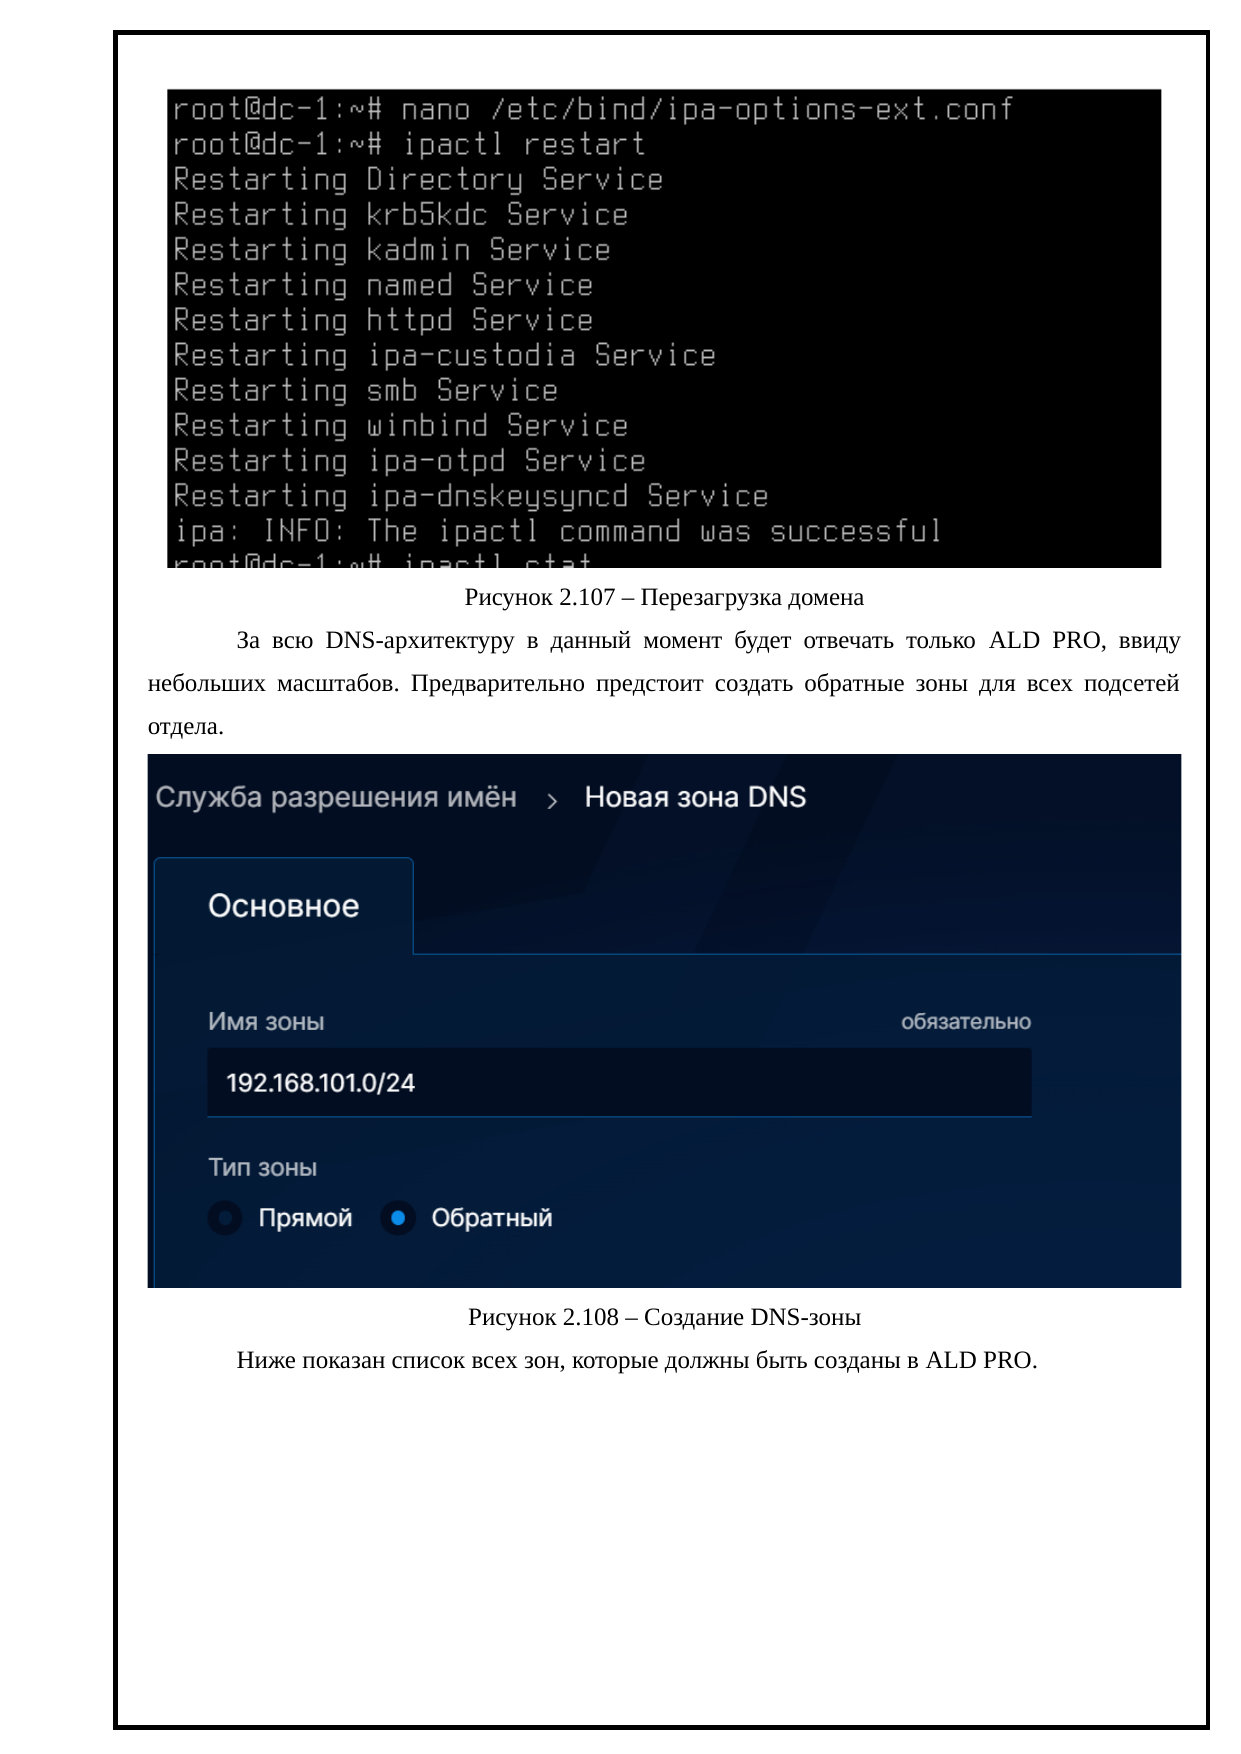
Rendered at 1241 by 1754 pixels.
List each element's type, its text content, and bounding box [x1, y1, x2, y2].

text За всю DNS-архитектуру в данный момент будет отвечать только ALD PRO, ввиду небольших масштабов. Предварительно предстоит создать обратные зоны для всех подсетей отдела. [148, 625, 1181, 740]
text Рисунок 2.107 – Перезагрузка домена [148, 582, 1181, 611]
picture [147, 754, 1182, 1288]
text Ниже показан список всех зон, которые должны быть созданы в ALD PRO. [148, 1345, 1181, 1373]
text Рисунок 2.108 – Создание DNS-зоны [148, 1302, 1181, 1330]
picture [167, 88, 1162, 568]
